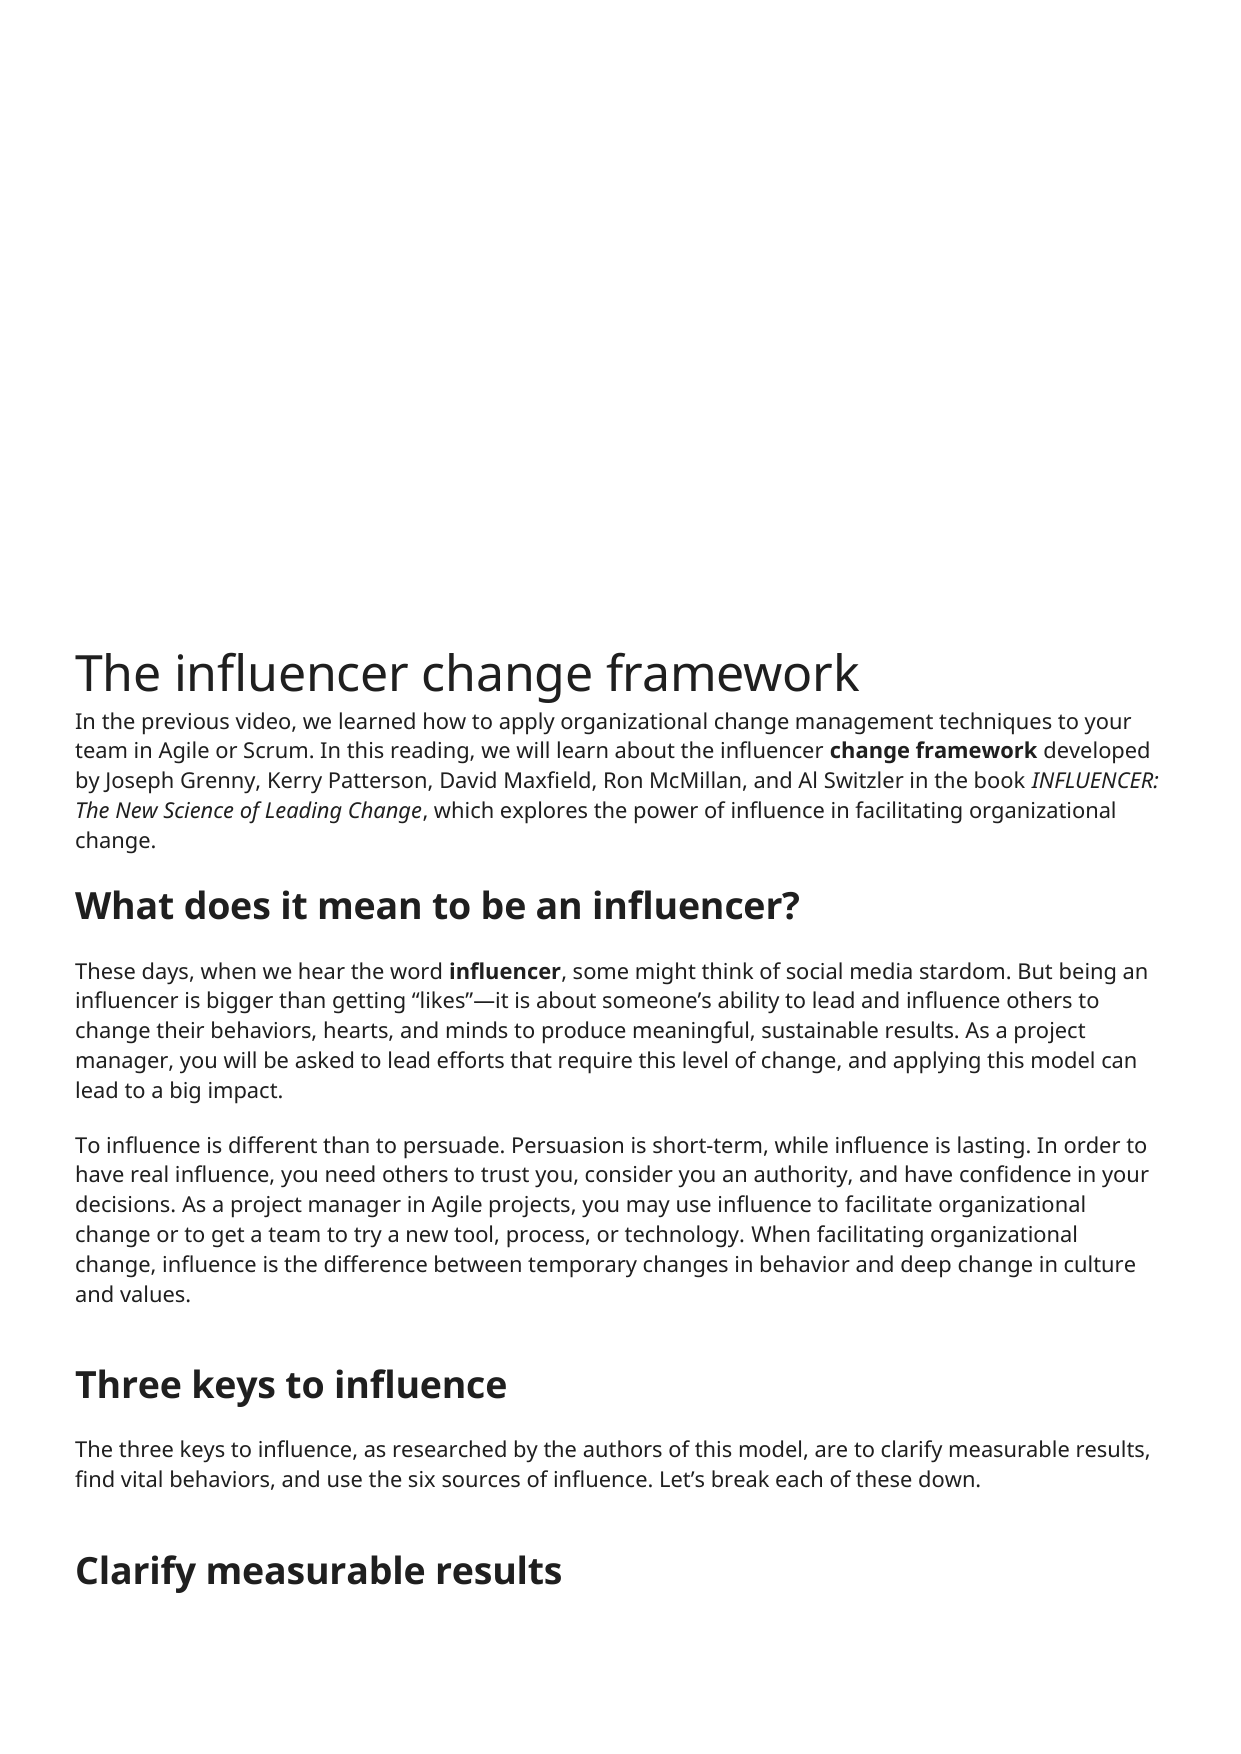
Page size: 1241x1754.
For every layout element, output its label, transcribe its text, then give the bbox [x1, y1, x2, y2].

text To influence is different than to persuade. Persuasion is short-term, while influence is lasting. In order to have real influence, you need others to trust you, consider you an authority, and have confidence in your decisions. As a project manager in Agile projects, you may use influence to facilitate organizational change or to get a team to try a new tool, process, or technology. When facilitating organizational change, influence is the difference between temporary changes in behavior and deep change in culture and values. [75, 1129, 1165, 1308]
text The three keys to influence, as researched by the authors of this model, are to clarify measurable results, find vital behaviors, and use the six sources of influence. Let’s break each of these down. [75, 1434, 1165, 1494]
subtitle Three keys to influence [75, 1358, 1165, 1409]
subtitle The influencer change framework [75, 637, 1165, 706]
subtitle What does it mean to be an influencer? [75, 879, 1165, 931]
subtitle Clarify measurable results [75, 1544, 1165, 1595]
text These days, when we hear the word influencer, some might think of social media stardom. But being an influencer is bigger than getting “likes”—it is about someone’s ability to lead and influence others to change their behaviors, hearts, and minds to produce meaningful, sustainable results. As a project manager, you will be asked to lead efforts that require this level of change, and applying this model can lead to a big impact. [75, 956, 1165, 1104]
text In the previous video, we learned how to apply organizational change management techniques to your team in Agile or Scrum. In this reading, we will learn about the influencer change framework developed by Joseph Grenny, Kerry Patterson, David Maxfield, Ron McMillan, and Al Switzler in the book INFLUENCER: The New Science of Leading Change, which explores the power of influence in facilitating organizational change. [75, 706, 1165, 854]
